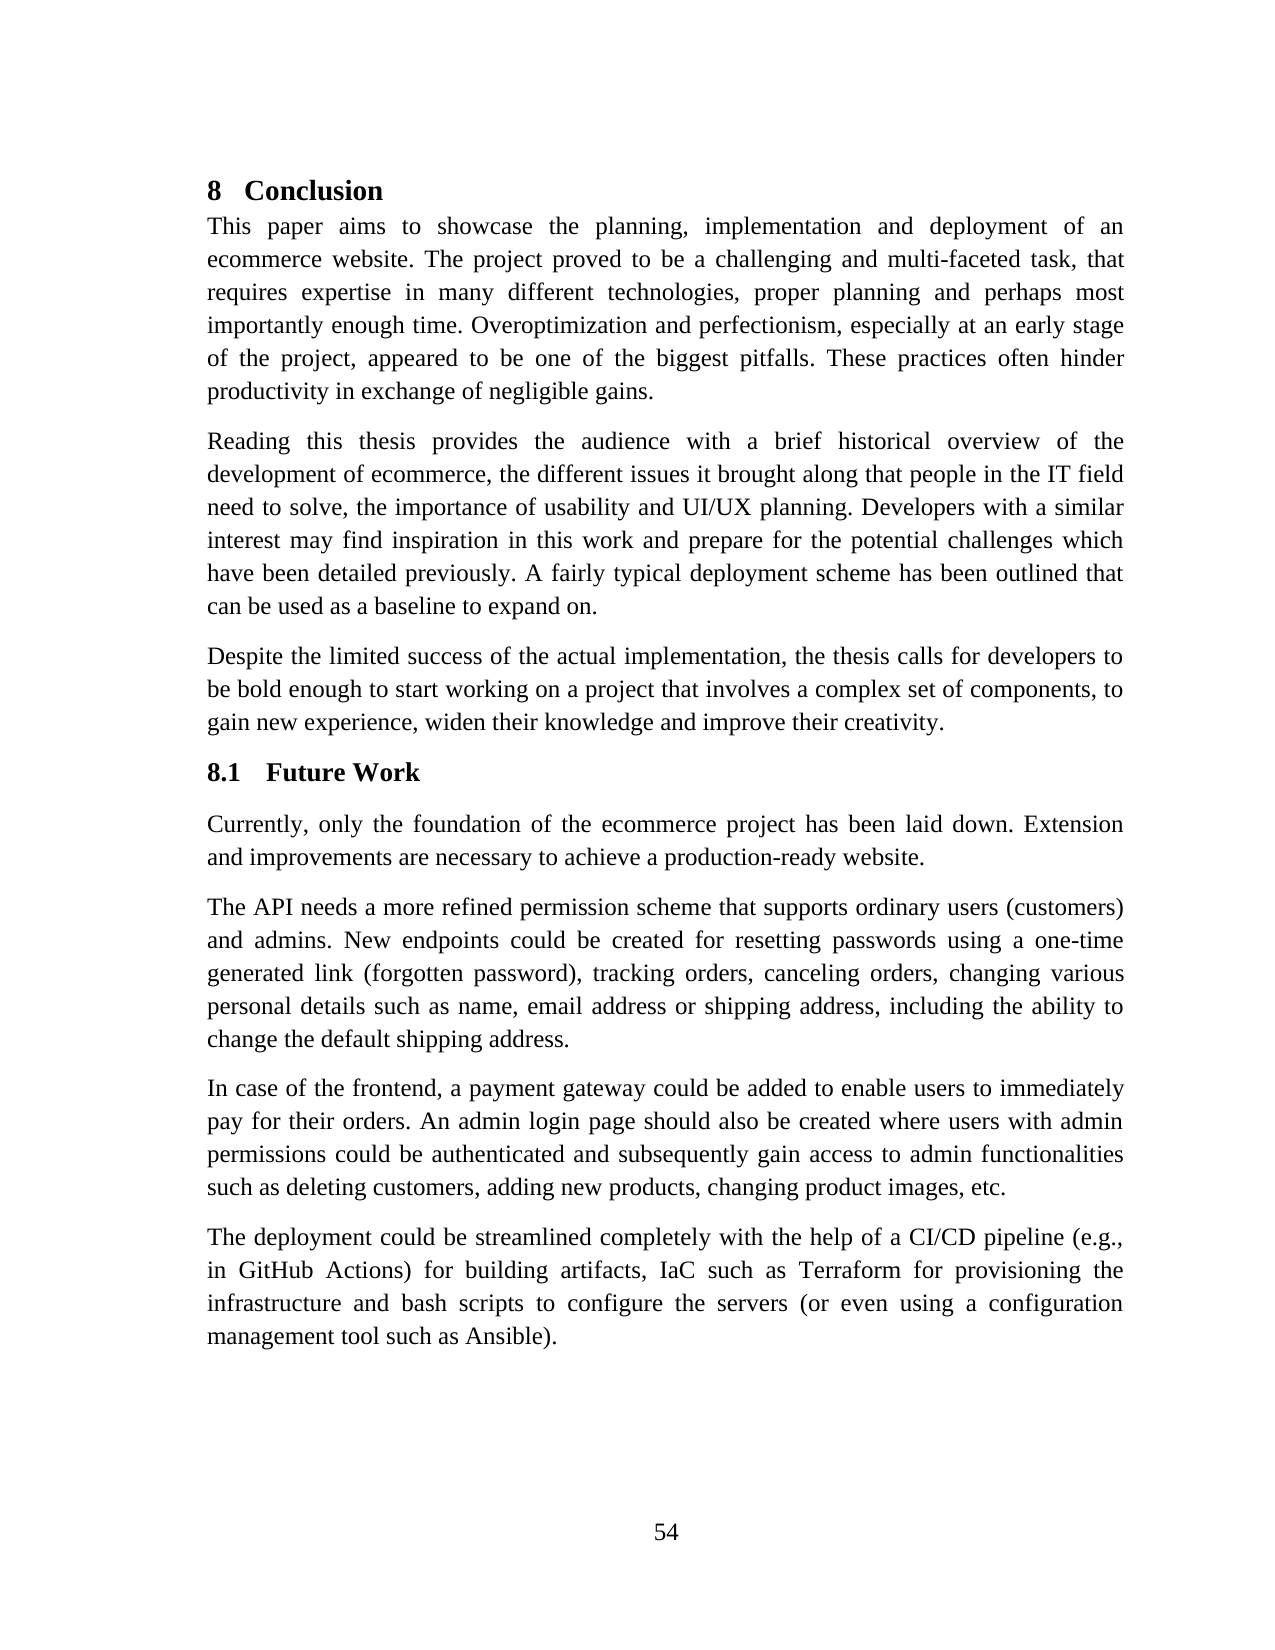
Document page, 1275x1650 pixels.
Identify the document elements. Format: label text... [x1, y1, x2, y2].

text In case of the frontend, a payment gateway could be added to enable users to immediately pay for their orders. An admin login page should also be created where users with admin permissions could be authenticated and subsequently gain access to admin functionalities such as deleting customers, adding new products, changing product images, etc. [207, 1073, 1125, 1201]
subtitle Future Work [207, 757, 1125, 788]
text Reading this thesis provides the audience with a brief historical overview of the development of ecommerce, the different issues it brought along that people in the IT field need to solve, the importance of usability and UI/UX planning. Developers with a similar interest may find inspiration in this work and prepare for the potential challenges which have been detailed previously. A fairly typical deployment scheme has been outlined that can be used as a baseline to expand on. [207, 426, 1125, 620]
text This paper aims to showcase the planning, implementation and deployment of an ecommerce website. The project proved to be a challenging and multi-faceted task, that requires expertise in many different technologies, proper planning and perhaps most importantly enough time. Overoptimization and perfectionism, especially at an early stage of the project, appeared to be one of the biggest pitfalls. These practices often hinder productivity in exchange of negligible gains. [207, 211, 1125, 405]
text The API needs a more refined permission scheme that supports ordinary users (customers) and admins. New endpoints could be created for resetting passwords using a one-time generated link (forgotten password), tracking orders, canceling orders, changing various personal details such as name, email address or shipping address, including the ability to change the default shipping address. [207, 892, 1125, 1052]
text Currently, only the foundation of the ecommerce project has been laid down. Extension and improvements are necessary to achieve a production-ready website. [207, 809, 1125, 871]
subtitle Conclusion [207, 173, 1125, 206]
text Despite the limited success of the actual implementation, the thesis calls for developers to be bold enough to start working on a project that involves a complex set of components, to gain new experience, widen their knowledge and improve their creativity. [207, 641, 1125, 736]
text The deployment could be streamlined completely with the help of a CI/CD pipeline (e.g., in GitHub Actions) for building artifacts, IaC such as Terraform for provisioning the infrastructure and bash scripts to configure the servers (or even using a configuration management tool such as Ansible). [207, 1222, 1125, 1350]
